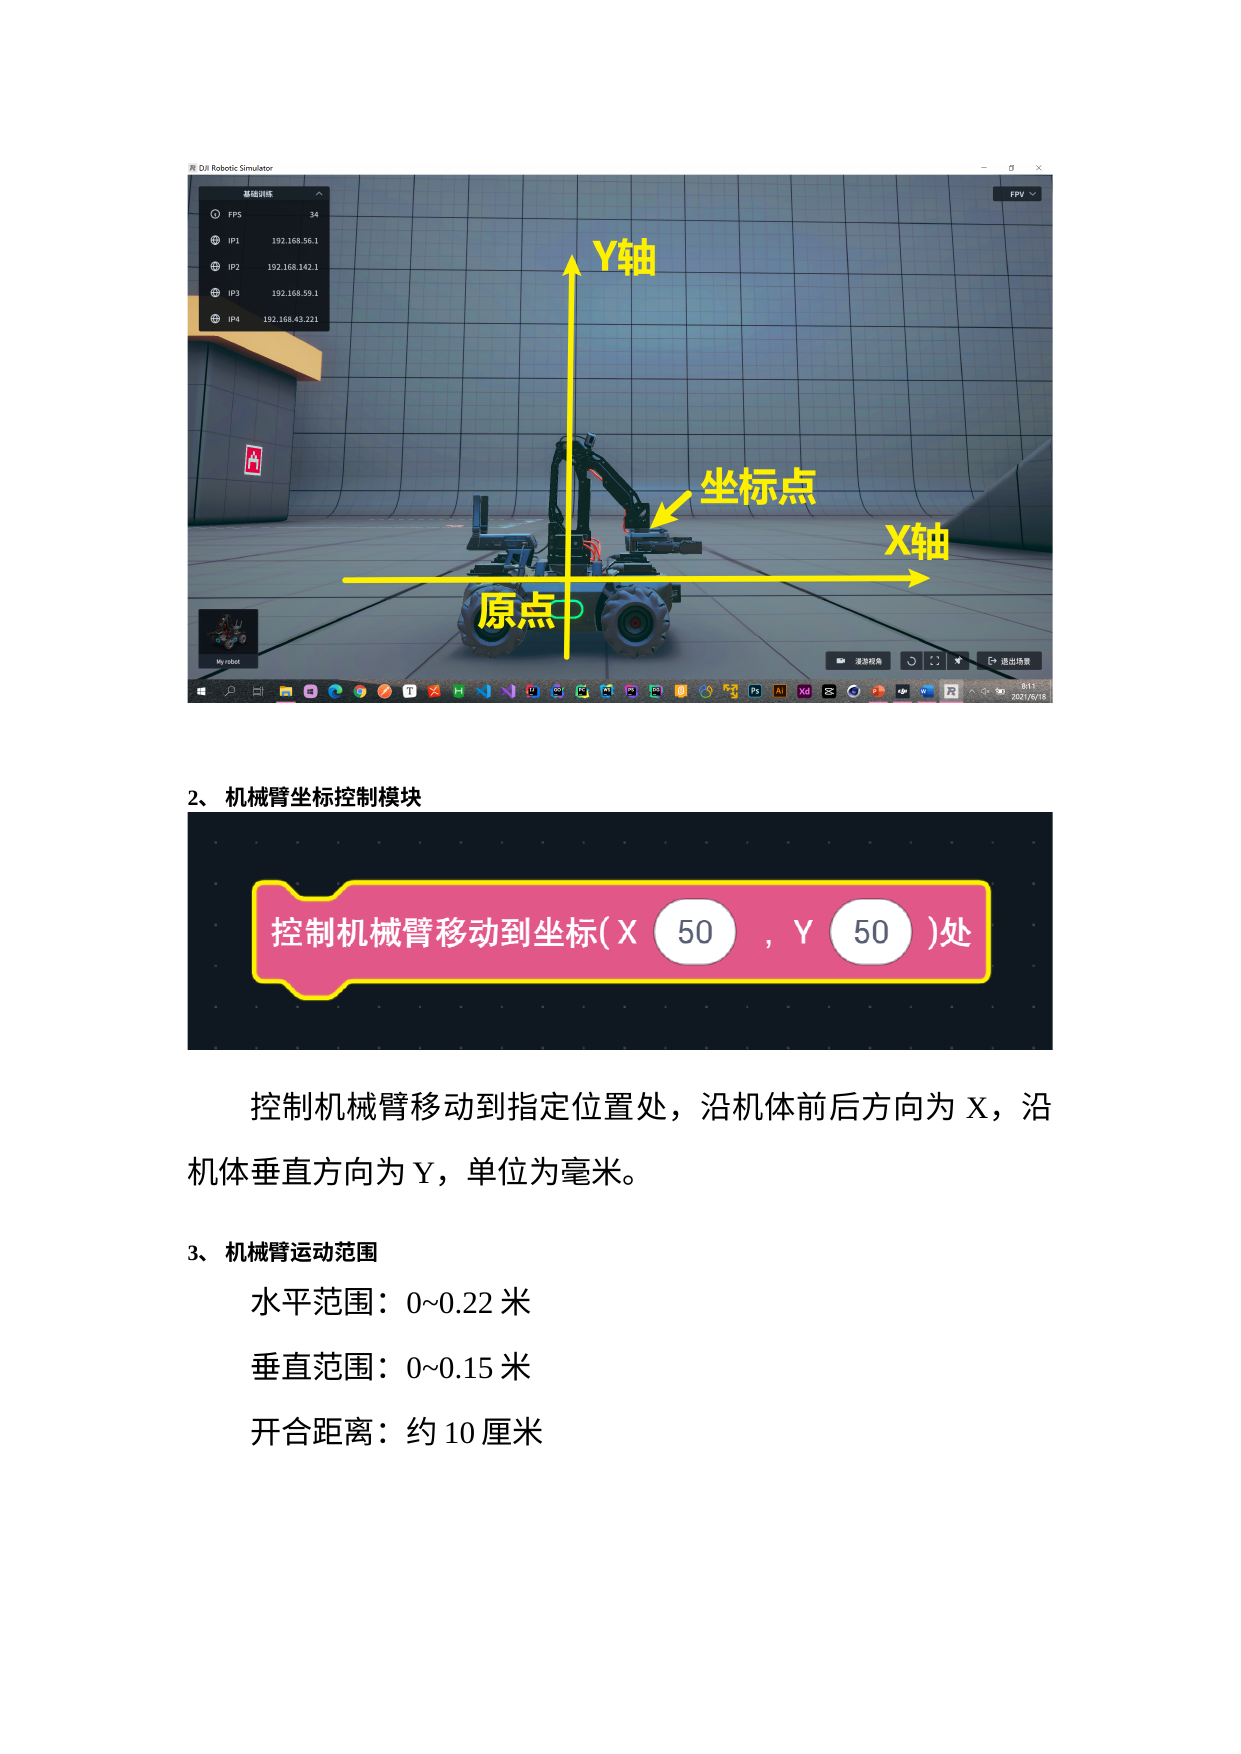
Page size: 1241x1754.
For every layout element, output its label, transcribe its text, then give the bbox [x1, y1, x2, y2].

text 水平范围：0~0.22米 [187, 1267, 1053, 1332]
text 控制机械臂移动到指定位置处，沿机体前后方向为X，沿机体垂直方向为Y，单位为毫米。 [187, 1072, 1053, 1202]
list 机械臂坐标控制模块 [187, 779, 1053, 812]
picture [187, 162, 1053, 703]
text 垂直范围：0~0.15米 [187, 1332, 1053, 1397]
picture [187, 812, 1053, 1050]
text 开合距离：约10厘米 [187, 1397, 1053, 1462]
list 机械臂运动范围 [187, 1234, 1053, 1267]
